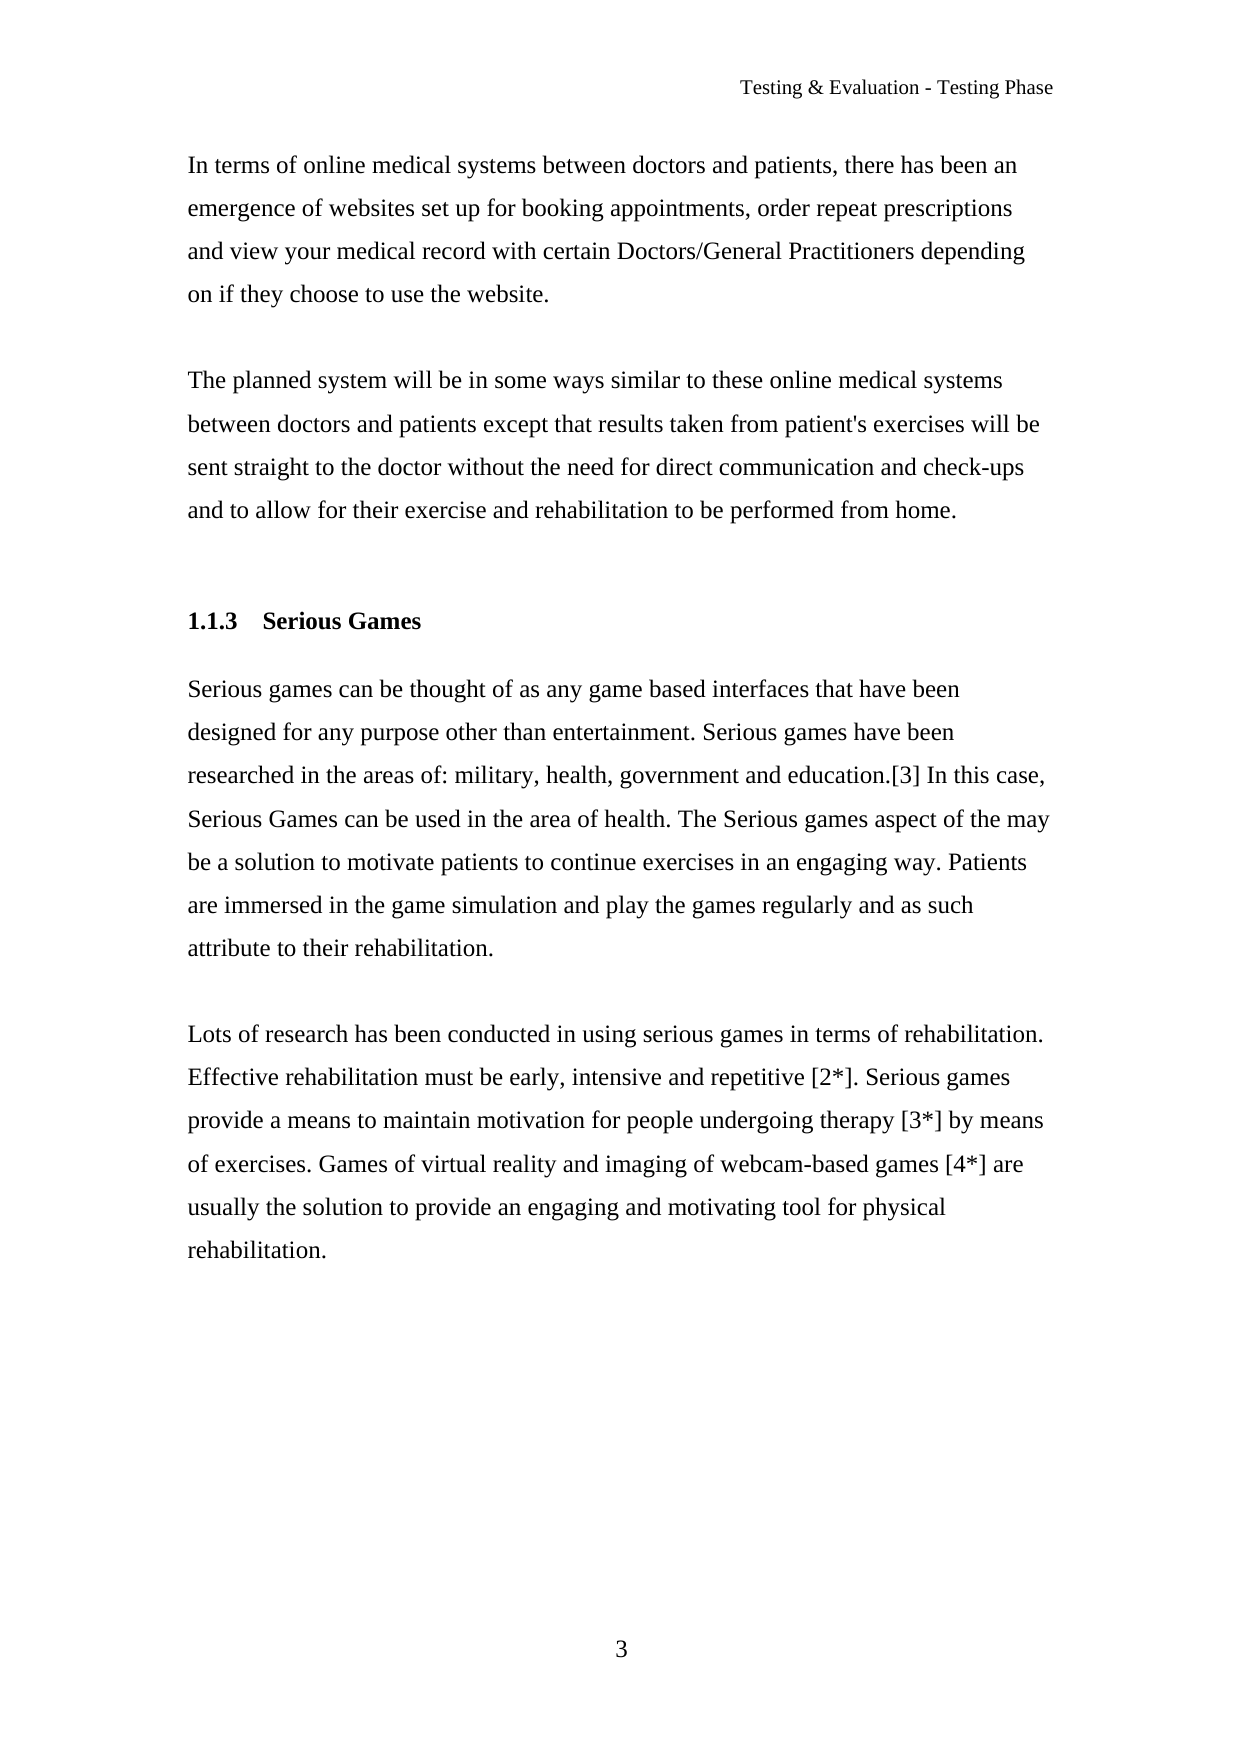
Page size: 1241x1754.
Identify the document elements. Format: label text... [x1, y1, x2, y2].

text The planned system will be in some ways similar to these online medical systems between doctors and patients except that results taken from patient's exercises will be sent straight to the doctor without the need for direct communication and check-ups and to allow for their exercise and rehabilitation to be performed from home. [187, 366, 1053, 524]
text In terms of online medical systems between doctors and patients, there has been an emergence of websites set up for booking appointments, order repeat prescriptions and view your medical record with certain Doctors/General Practitioners depending on if they choose to use the website. [187, 150, 1053, 308]
subtitle Serious Games [187, 606, 1053, 635]
text Lots of research has been conducted in using serious games in terms of rehabilitation. Effective rehabilitation must be early, intensive and repetitive [2*]. Serious games provide a means to maintain motivation for people undergoing therapy [3*] by means of exercises. Games of virtual reality and imaging of webcam-based games [4*] are usually the solution to provide an engaging and motivating tool for physical rehabilitation. [187, 1019, 1053, 1264]
text Serious games can be thought of as any game based interfaces that have been designed for any purpose other than entertainment. Serious games have been researched in the areas of: military, health, government and education.[3] In this case, Serious Games can be used in the area of health. The Serious games aspect of the may be a solution to motivate patients to continue exercises in an engaging way. Patients are immersed in the game simulation and play the games regularly and as such attribute to their rehabilitation. [187, 674, 1053, 962]
